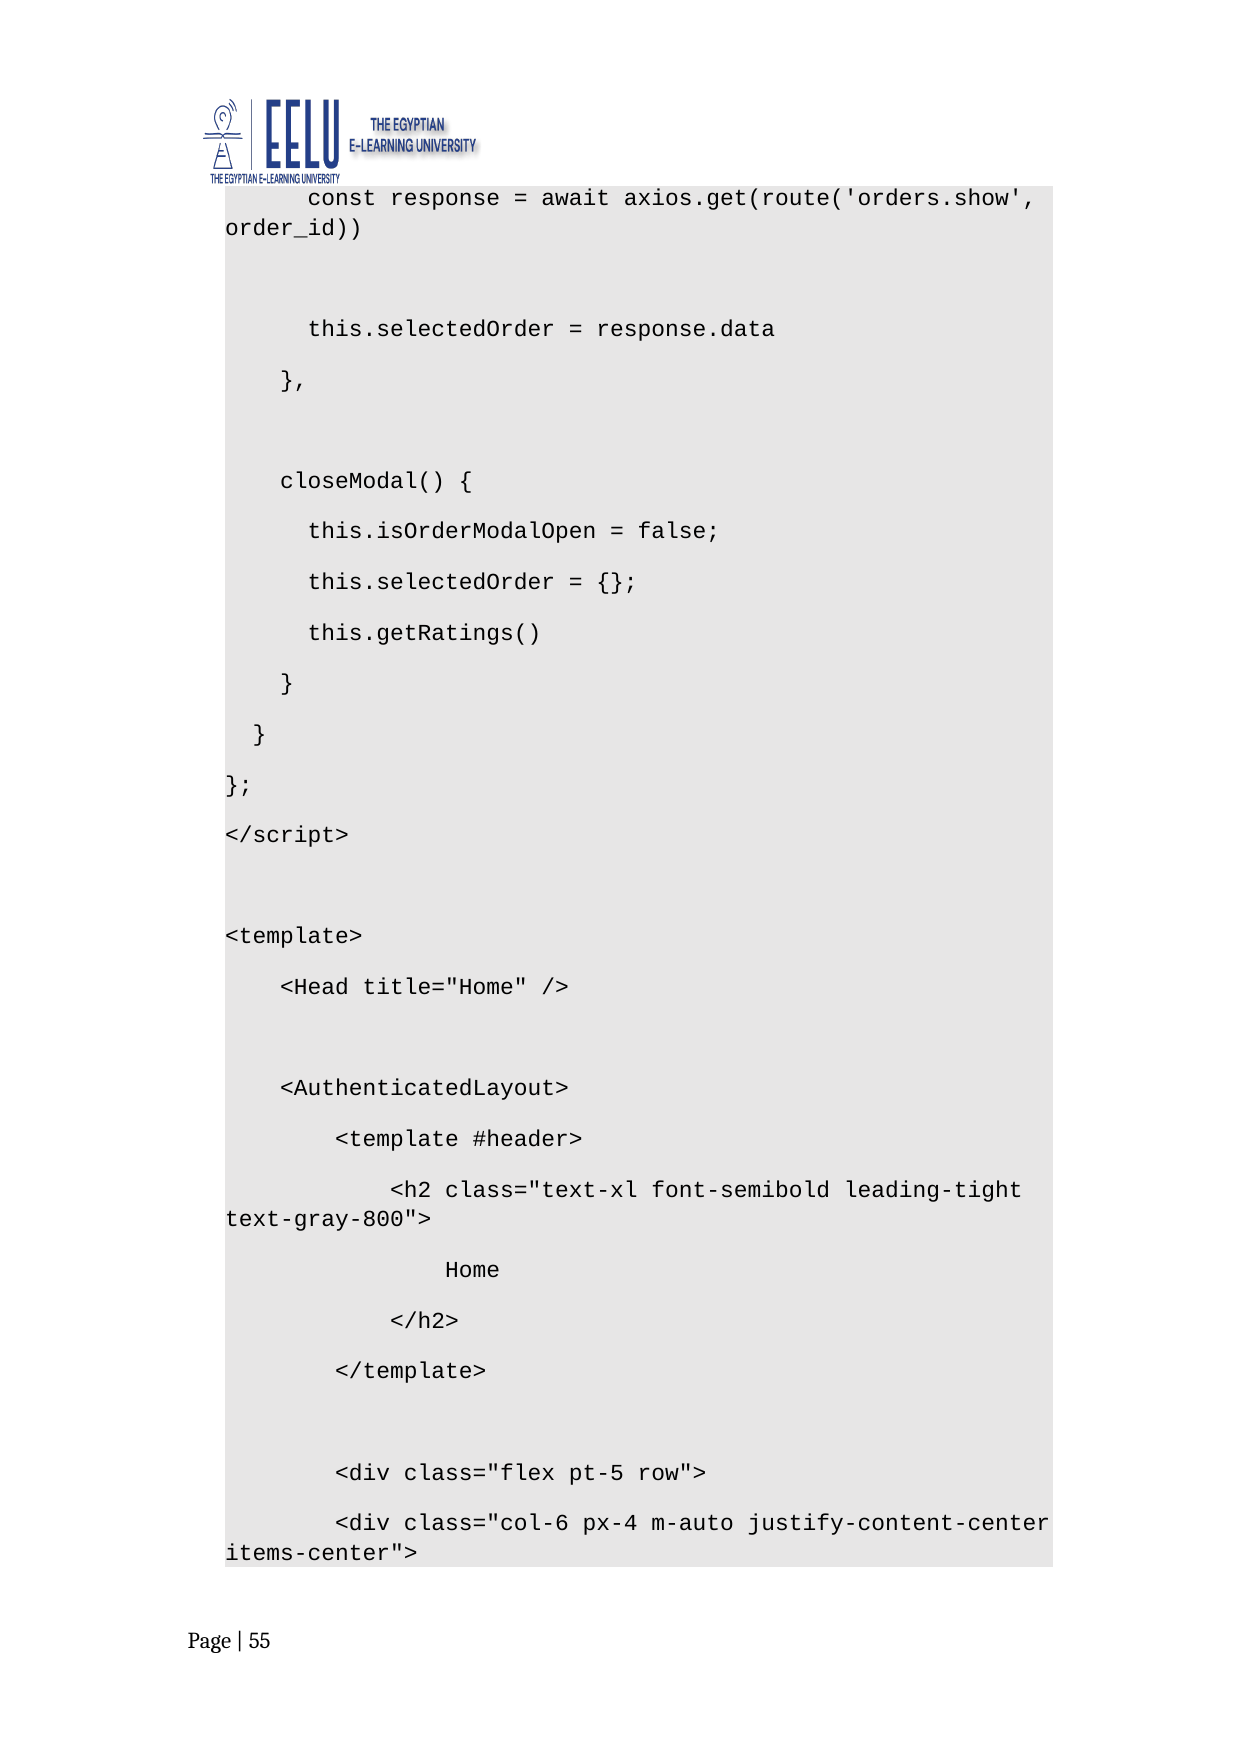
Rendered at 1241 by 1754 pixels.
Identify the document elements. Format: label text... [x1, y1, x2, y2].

text <div class="flex pt-5 row"> [225, 1461, 1053, 1487]
text </h2> [225, 1309, 1053, 1335]
text } [225, 722, 1053, 748]
text <Head title="Home" /> [225, 975, 1053, 1001]
text } [225, 672, 1053, 698]
text this.isOrderModalOpen = false; [225, 520, 1053, 546]
text <template #header> [225, 1127, 1053, 1153]
text }; [225, 773, 1053, 799]
text </script> [225, 823, 1053, 849]
text Home [225, 1258, 1053, 1284]
picture [187, 73, 482, 187]
text }, [225, 368, 1053, 394]
text this.selectedOrder = {}; [225, 570, 1053, 596]
text const response = await axios.get(route('orders.show', order_id)) [225, 186, 1053, 242]
text closeModal() { [225, 469, 1053, 495]
text <AuthenticatedLayout> [225, 1077, 1053, 1103]
text <div class="col-6 px-4 m-auto justify-content-center items-center"> [225, 1511, 1053, 1567]
text this.getRatings() [225, 621, 1053, 647]
text this.selectedOrder = response.data [225, 317, 1053, 343]
text <h2 class="text-xl font-semibold leading-tight text-gray-800"> [225, 1178, 1053, 1234]
text </template> [225, 1359, 1053, 1386]
text <template> [225, 925, 1053, 951]
